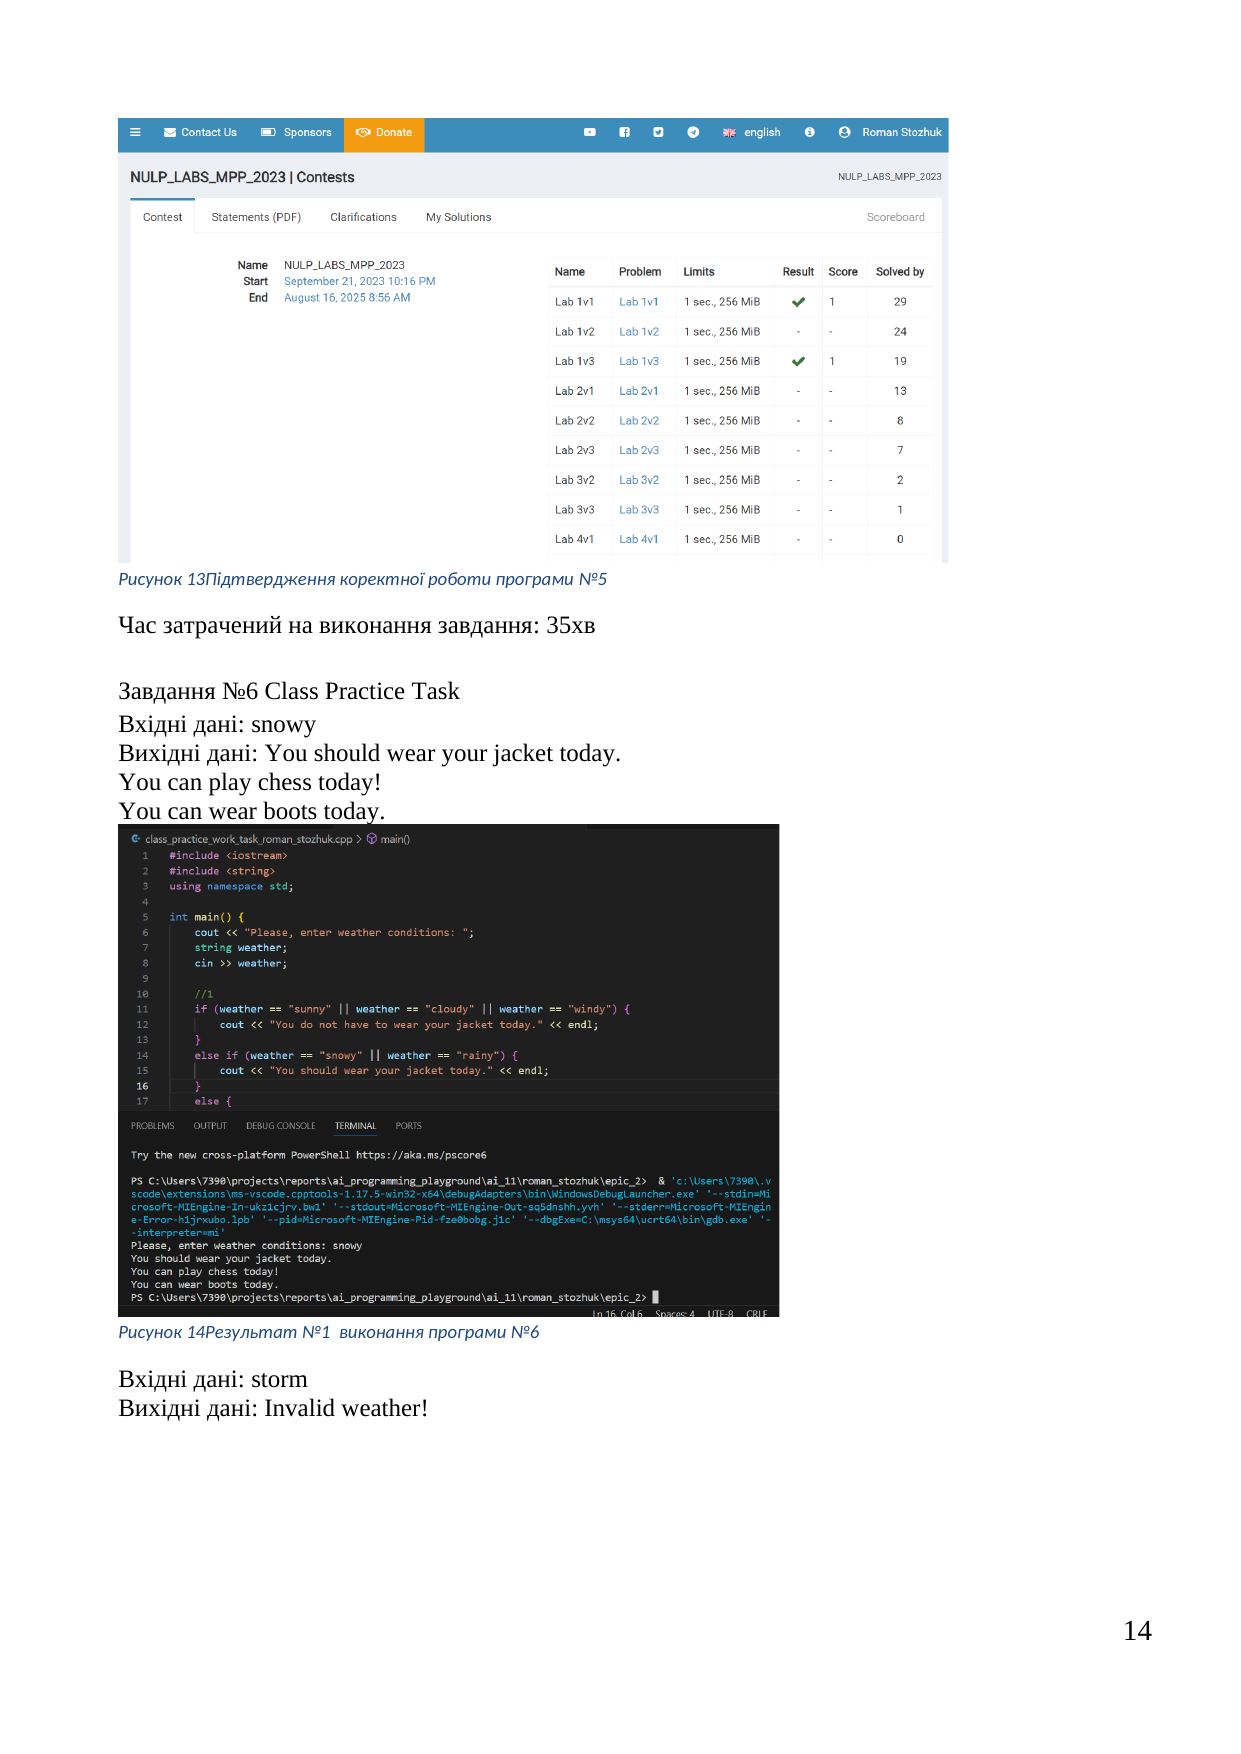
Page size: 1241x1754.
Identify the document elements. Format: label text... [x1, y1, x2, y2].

text Час затрачений на виконання завдання: 35хв [118, 610, 1152, 639]
text You can play chess today! [118, 767, 1152, 796]
text Завдання №6 Class Practice Task [118, 676, 1152, 705]
picture [118, 118, 949, 563]
text Вхідні дані: snowy [118, 709, 1152, 738]
picture [118, 824, 780, 1317]
text Вхідні дані: storm [118, 1364, 1152, 1393]
text Вихідні дані: Invalid weather! [118, 1393, 1152, 1422]
text Вихідні дані: You should wear your jacket today. [118, 738, 1152, 767]
text You can wear boots today. [118, 796, 1152, 824]
